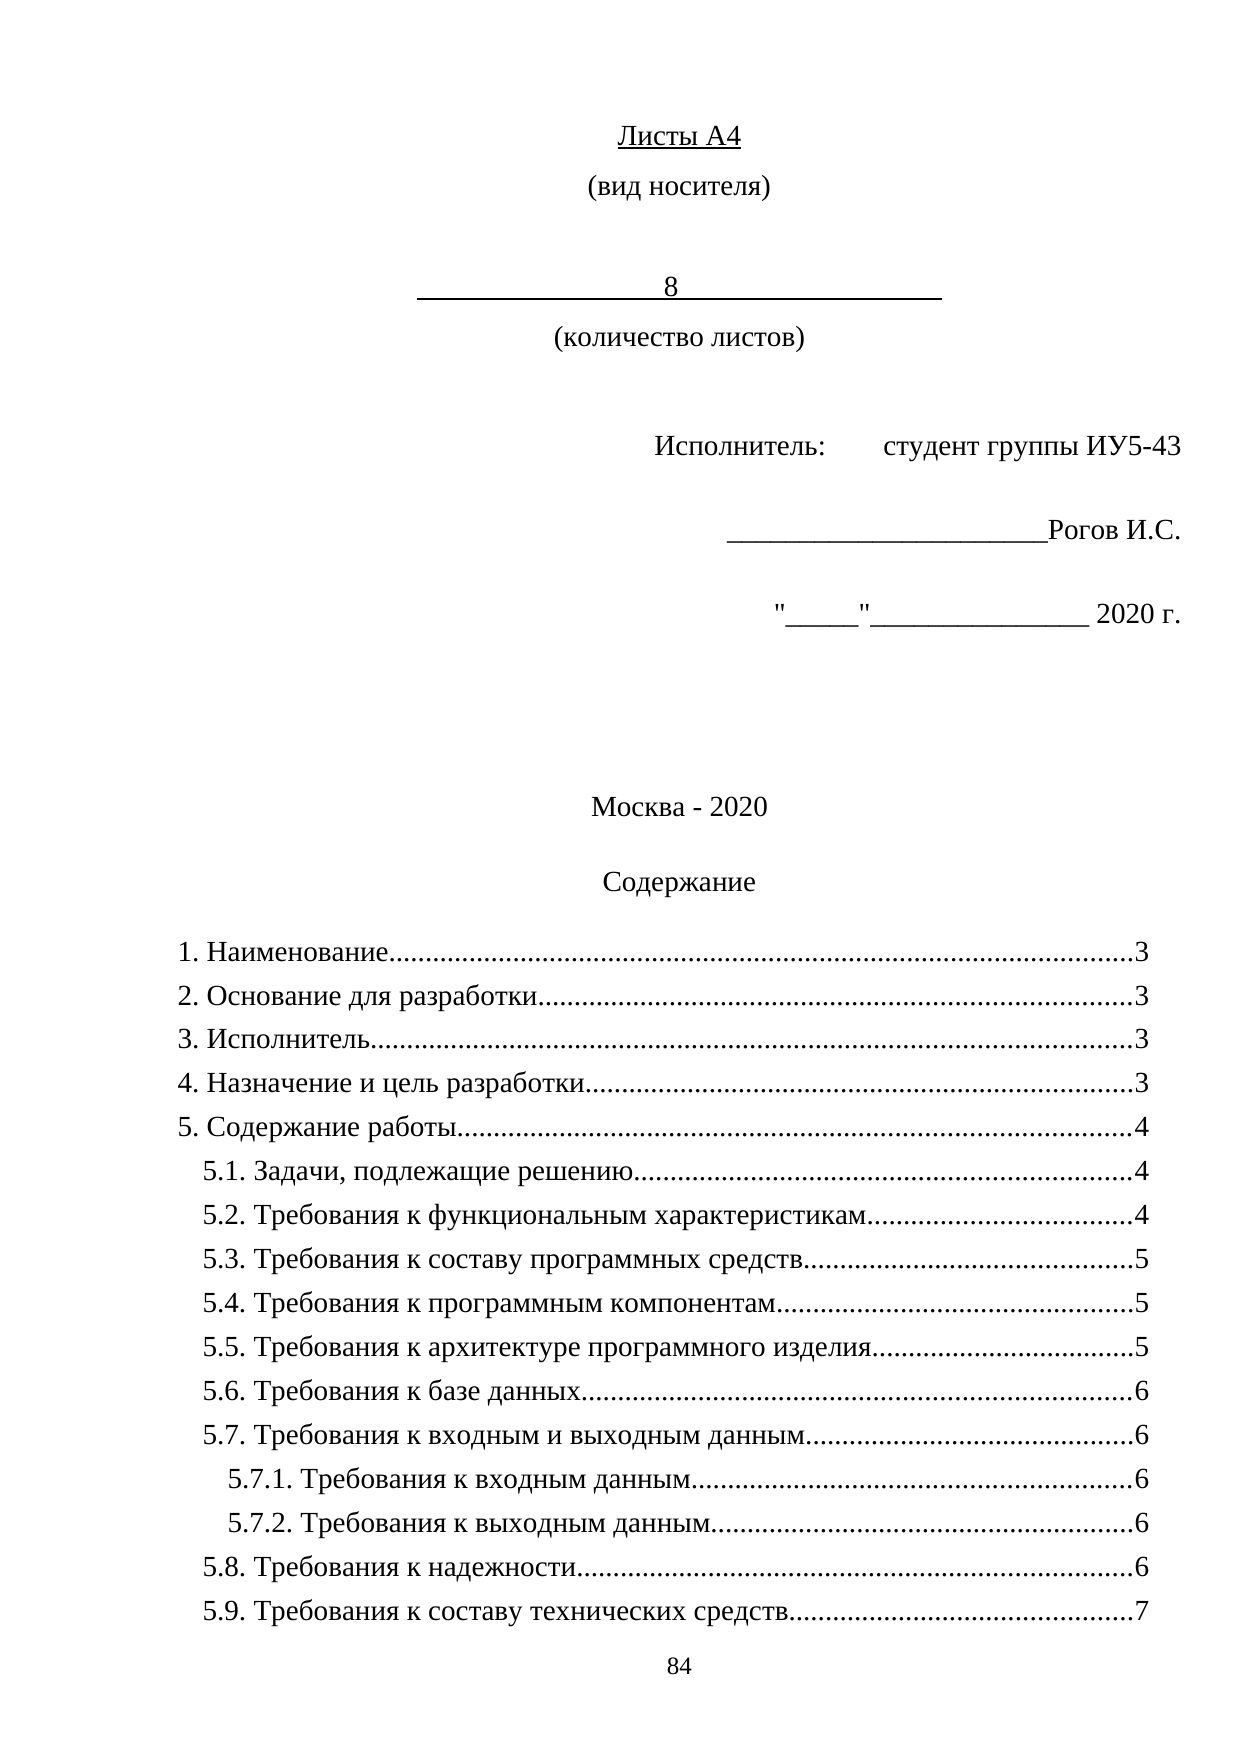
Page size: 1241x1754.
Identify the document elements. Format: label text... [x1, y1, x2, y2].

table_cell "_____"_______________ 2020 г. [631, 554, 1181, 638]
text 5.2. Требования к функциональным характеристикам 4 [202, 1197, 1181, 1231]
text Содержание [177, 864, 1181, 897]
text 5.5. Требования к архитектуре программного изделия 5 [202, 1329, 1181, 1363]
text Москва - 2020 [177, 789, 1181, 822]
text 5.8. Требования к надежности 6 [202, 1549, 1181, 1583]
text 5.7.2. Требования к выходным данным 6 [227, 1505, 1181, 1539]
text 5.7.1. Требования к входным данным 6 [227, 1461, 1181, 1495]
table_cell ______________________Рогов И.С. [631, 470, 1181, 554]
text (вид носителя) [177, 168, 1181, 202]
text 3. Исполнитель 3 [177, 1022, 1181, 1055]
text 4. Назначение и цель разработки 3 [177, 1066, 1181, 1099]
table_header студент группы ИУ5-43 [826, 420, 1181, 470]
text 5.1. Задачи, подлежащие решению 4 [202, 1153, 1181, 1187]
text Листы А4 [177, 118, 1181, 152]
text 5.3. Требования к составу программных средств 5 [202, 1241, 1181, 1275]
text 5.9. Требования к составу технических средств 7 [202, 1593, 1181, 1627]
text 1. Наименование 3 [177, 934, 1181, 967]
text 8 [177, 269, 1181, 303]
table_header Исполнитель: [631, 420, 826, 470]
text 5.7. Требования к входным и выходным данным 6 [202, 1417, 1181, 1451]
text 5.6. Требования к базе данных 6 [202, 1373, 1181, 1407]
text (количество листов) [177, 319, 1181, 353]
text 2. Основание для разработки 3 [177, 978, 1181, 1011]
text 5. Содержание работы 4 [177, 1109, 1181, 1143]
text 5.4. Требования к программным компонентам 5 [202, 1285, 1181, 1319]
